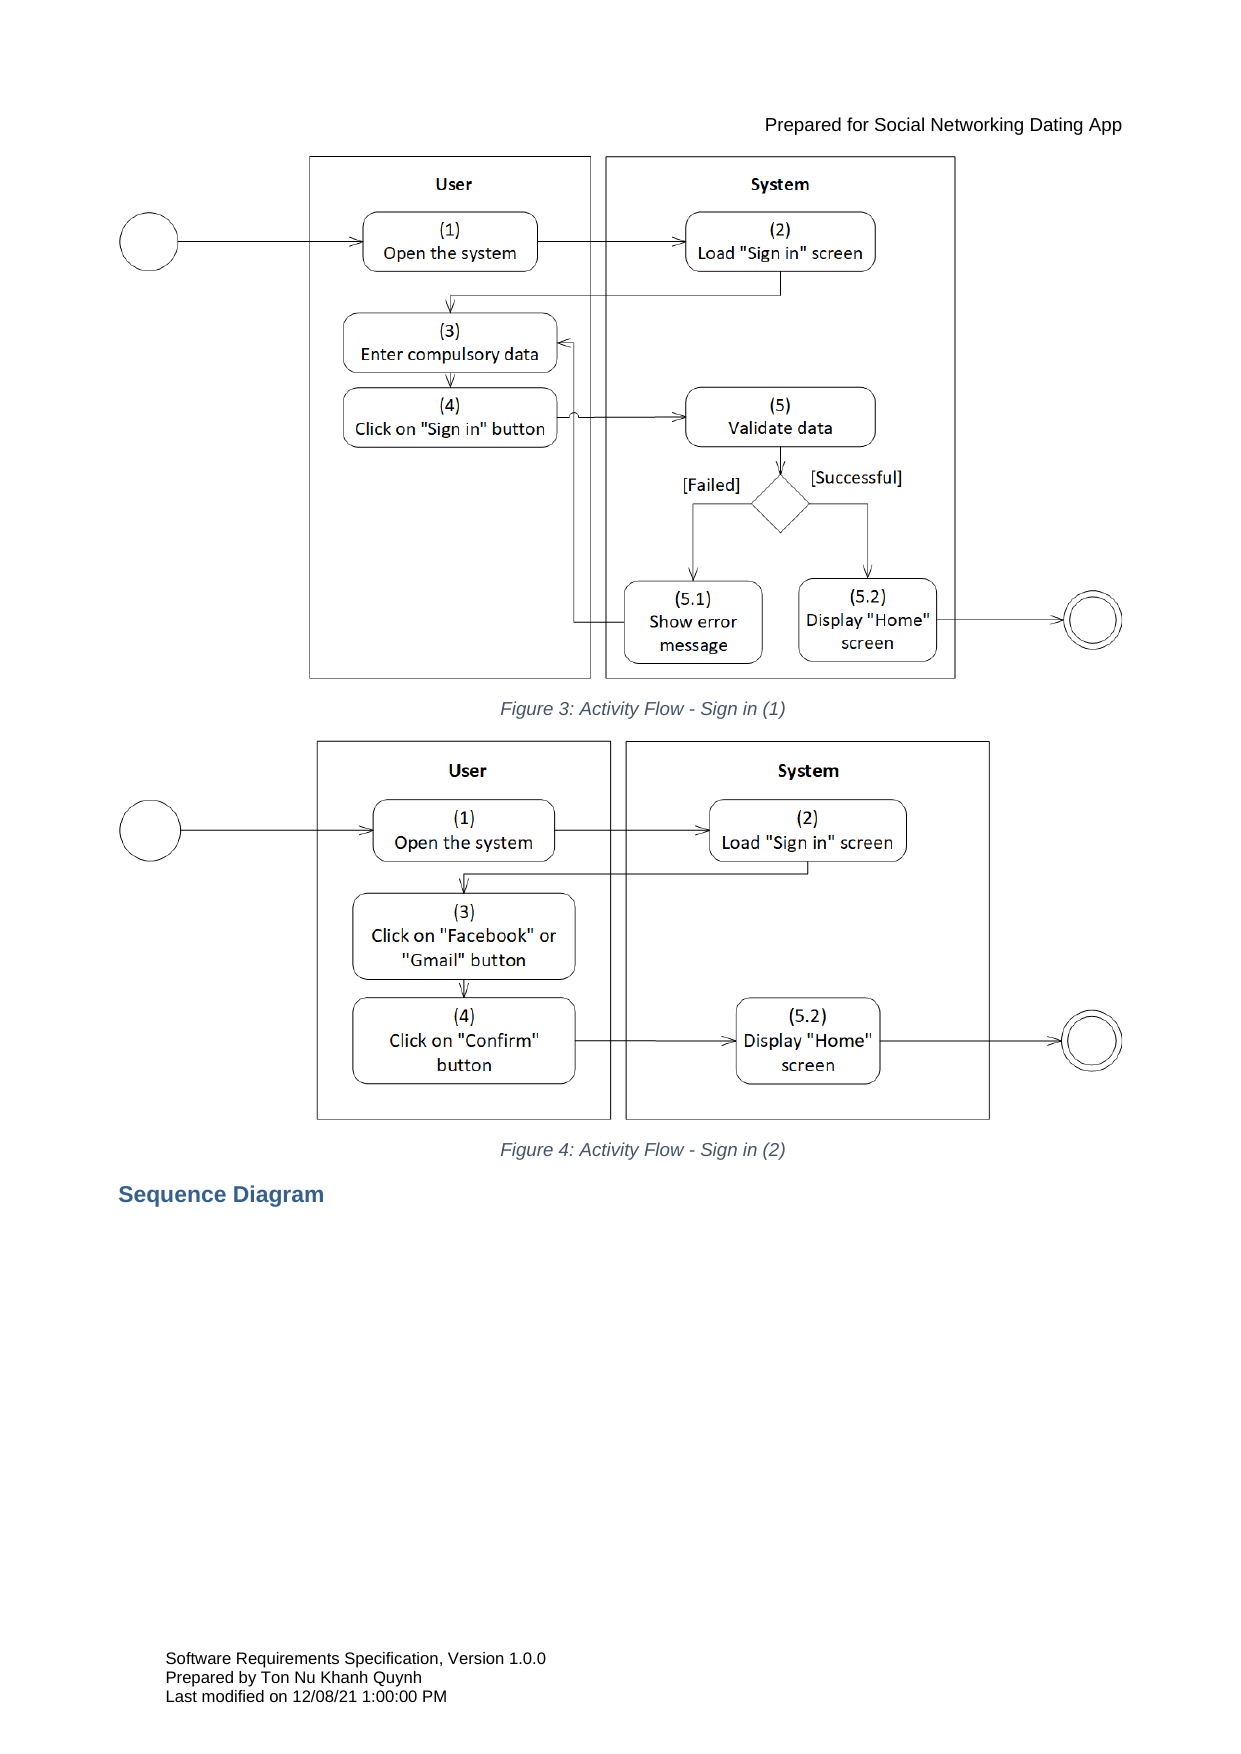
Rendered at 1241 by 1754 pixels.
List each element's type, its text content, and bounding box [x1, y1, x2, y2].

picture [118, 740, 1123, 1120]
text Figure 3: Activity Flow - Sign in (1) [118, 698, 1122, 719]
picture [118, 156, 1123, 679]
text Sequence Diagram [118, 1181, 1122, 1207]
text Figure 4: Activity Flow - Sign in (2) [118, 1138, 1122, 1160]
